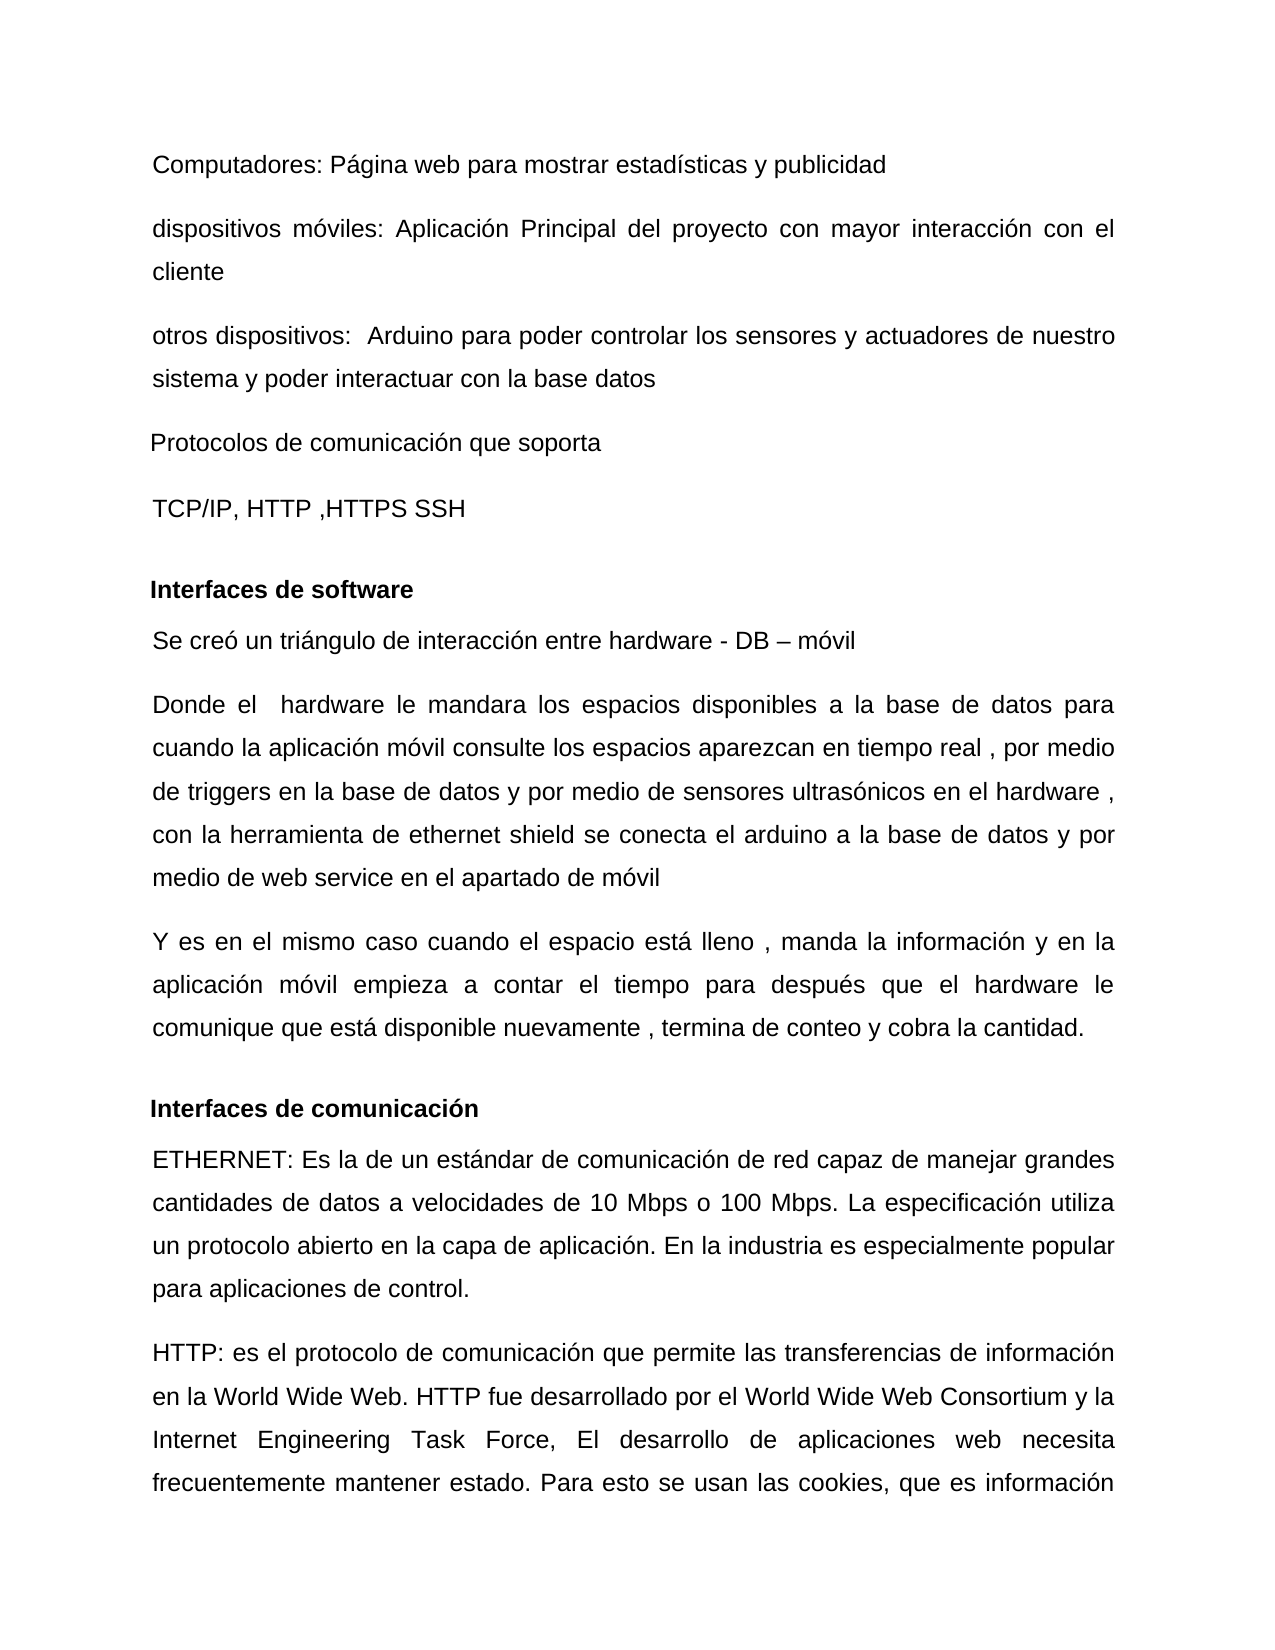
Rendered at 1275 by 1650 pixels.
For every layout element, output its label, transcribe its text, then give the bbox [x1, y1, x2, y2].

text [152, 1338, 1117, 1496]
subtitle Interfaces de software [150, 575, 1117, 603]
text ETHERNET: Es la de un estándar de comunicación de red capaz de manejar grandes cantidades de datos a velocidades de 10 Mbps o 100 Mbps. La especificación utiliza un protocolo abierto en la capa de aplicación. En la industria es especialmente popular para aplicaciones de control. [152, 1145, 1117, 1303]
subtitle Interfaces de comunicación [150, 1093, 1117, 1122]
text dispositivos móviles: Aplicación Principal del proyecto con mayor interacción con el cliente [152, 214, 1117, 286]
text Y es en el mismo caso cuando el espacio está lleno , manda la información y en la aplicación móvil empieza a contar el tiempo para después que el hardware le comunique que está disponible nuevamente , termina de conteo y cobra la cantidad. [152, 927, 1117, 1042]
text Se creó un triángulo de interacción entre hardware - DB – móvil [152, 626, 1117, 655]
text Donde el hardware le mandara los espacios disponibles a la base de datos para cuando la aplicación móvil consulte los espacios aparezcan en tiempo real , por medio de triggers en la base de datos y por medio de sensores ultrasónicos en el hardware , con la herramienta de ethernet shield se conecta el arduino a la base de datos y por medio de web service en el apartado de móvil [152, 690, 1117, 891]
text Computadores: Página web para mostrar estadísticas y publicidad [152, 150, 1117, 179]
text Protocolos de comunicación que soporta [150, 428, 1125, 457]
text TCP/IP, HTTP ,HTTPS SSH [152, 494, 1117, 523]
text otros dispositivos: Arduino para poder controlar los sensores y actuadores de nuestro sistema y poder interactuar con la base datos [152, 321, 1117, 393]
